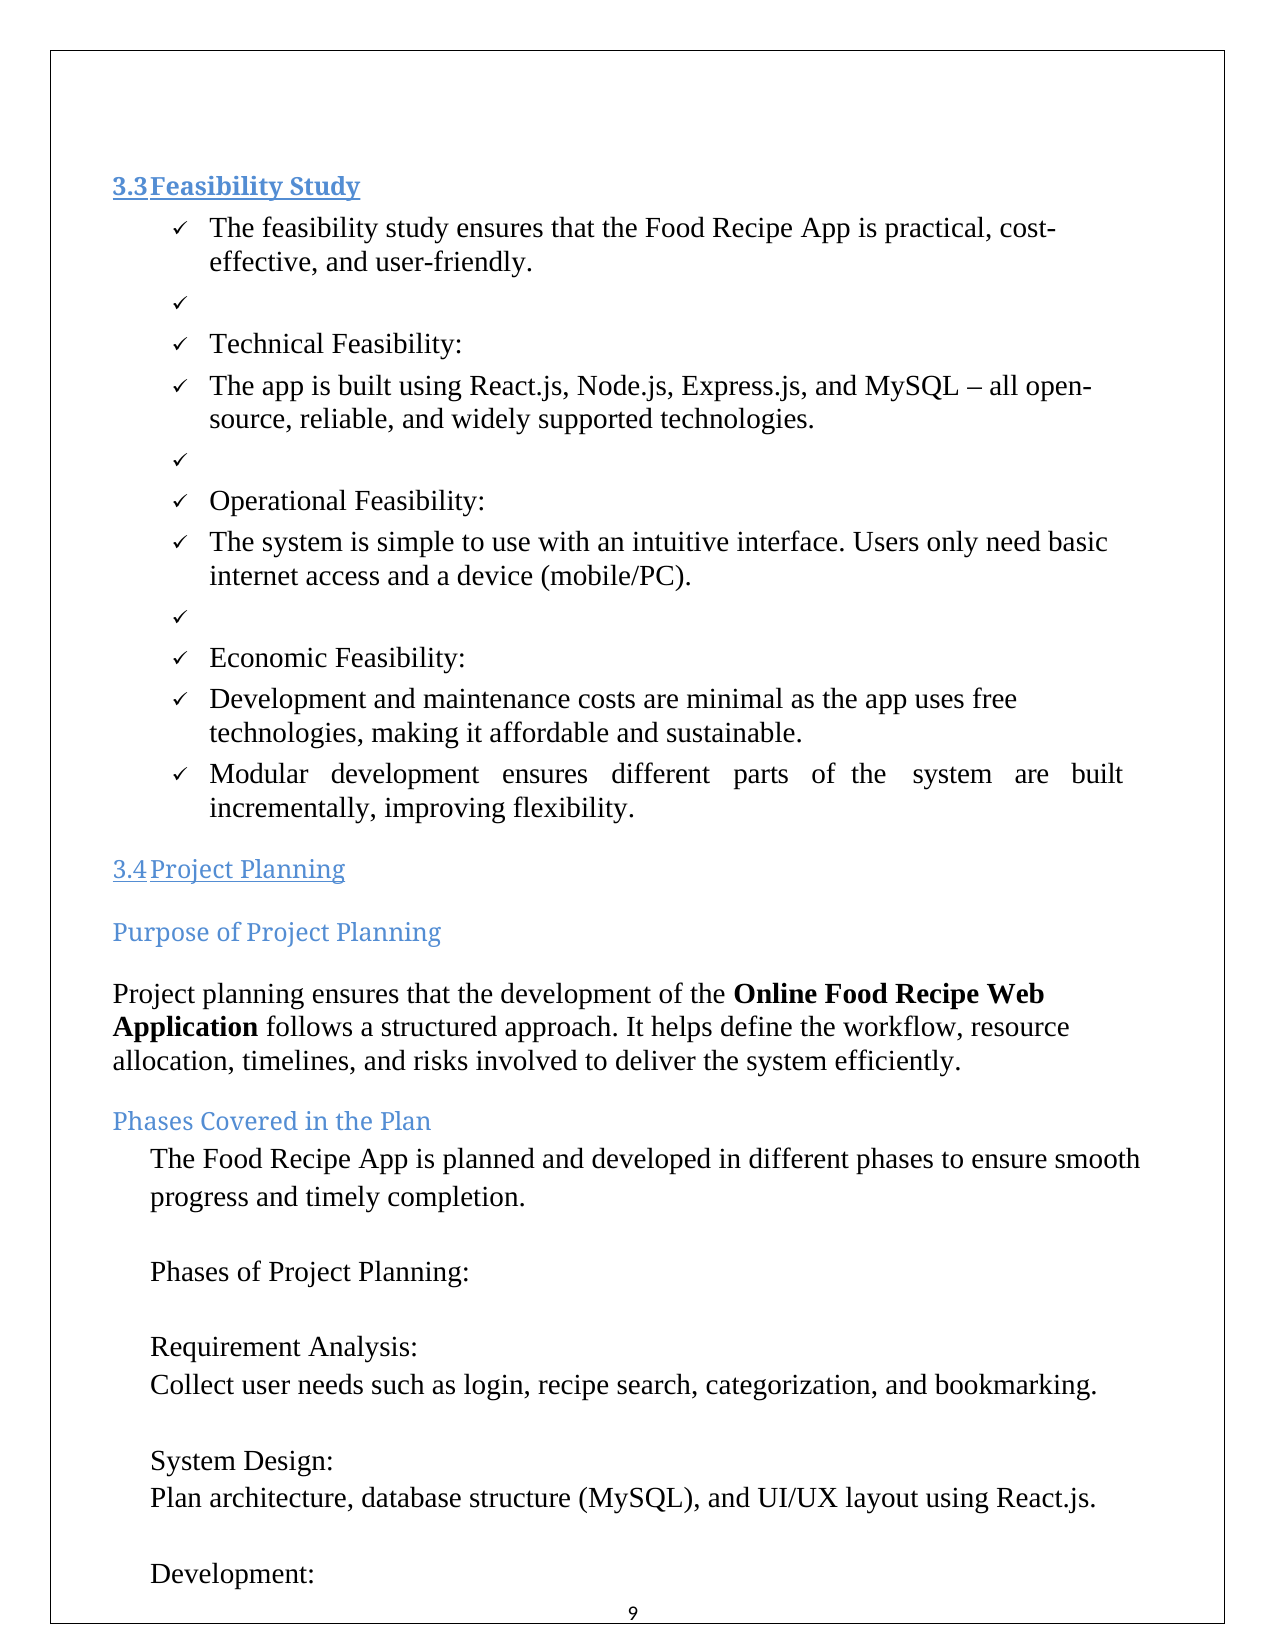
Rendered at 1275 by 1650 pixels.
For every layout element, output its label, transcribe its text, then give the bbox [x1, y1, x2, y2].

text Collect user needs such as login, recipe search, categorization, and bookmarking. [150, 1364, 1162, 1402]
list Modular development ensures different parts of the system are built incrementally, improving flexibility. [171, 756, 1124, 823]
text Phases of Project Planning: [150, 1251, 1162, 1289]
list Economic Feasibility: [171, 640, 1124, 674]
list Feasibility Study [112, 169, 1162, 203]
list Technical Feasibility: [171, 326, 1124, 360]
list The app is built using React.js, Node.js, Express.js, and MySQL – all open-source, reliable, and widely supported technologies. [171, 368, 1124, 435]
text Phases Covered in the Plan [112, 1104, 1162, 1138]
list Project Planning [112, 852, 1162, 886]
text Requirement Analysis: [150, 1327, 1162, 1364]
text Development: [150, 1553, 1162, 1591]
text The Food Recipe App is planned and developed in different phases to ensure smooth progress and timely completion. [150, 1138, 1162, 1213]
text Project planning ensures that the development of the Online Food Recipe Web Application follows a structured approach. It helps define the workflow, resource allocation, timelines, and risks involved to deliver the system efficiently. [112, 976, 1130, 1077]
list The feasibility study ensures that the Food Recipe App is practical, cost-effective, and user-friendly. [171, 211, 1124, 278]
list Development and maintenance costs are minimal as the app uses free technologies, making it affordable and sustainable. [171, 682, 1124, 749]
text System Design: [150, 1440, 1162, 1477]
list Operational Feasibility: [171, 483, 1124, 517]
list The system is simple to use with an intuitive interface. Users only need basic internet access and a device (mobile/PC). [171, 524, 1124, 592]
text Purpose of Project Planning [112, 914, 1162, 949]
text Plan architecture, database structure (MySQL), and UI/UX layout using React.js. [150, 1477, 1162, 1515]
